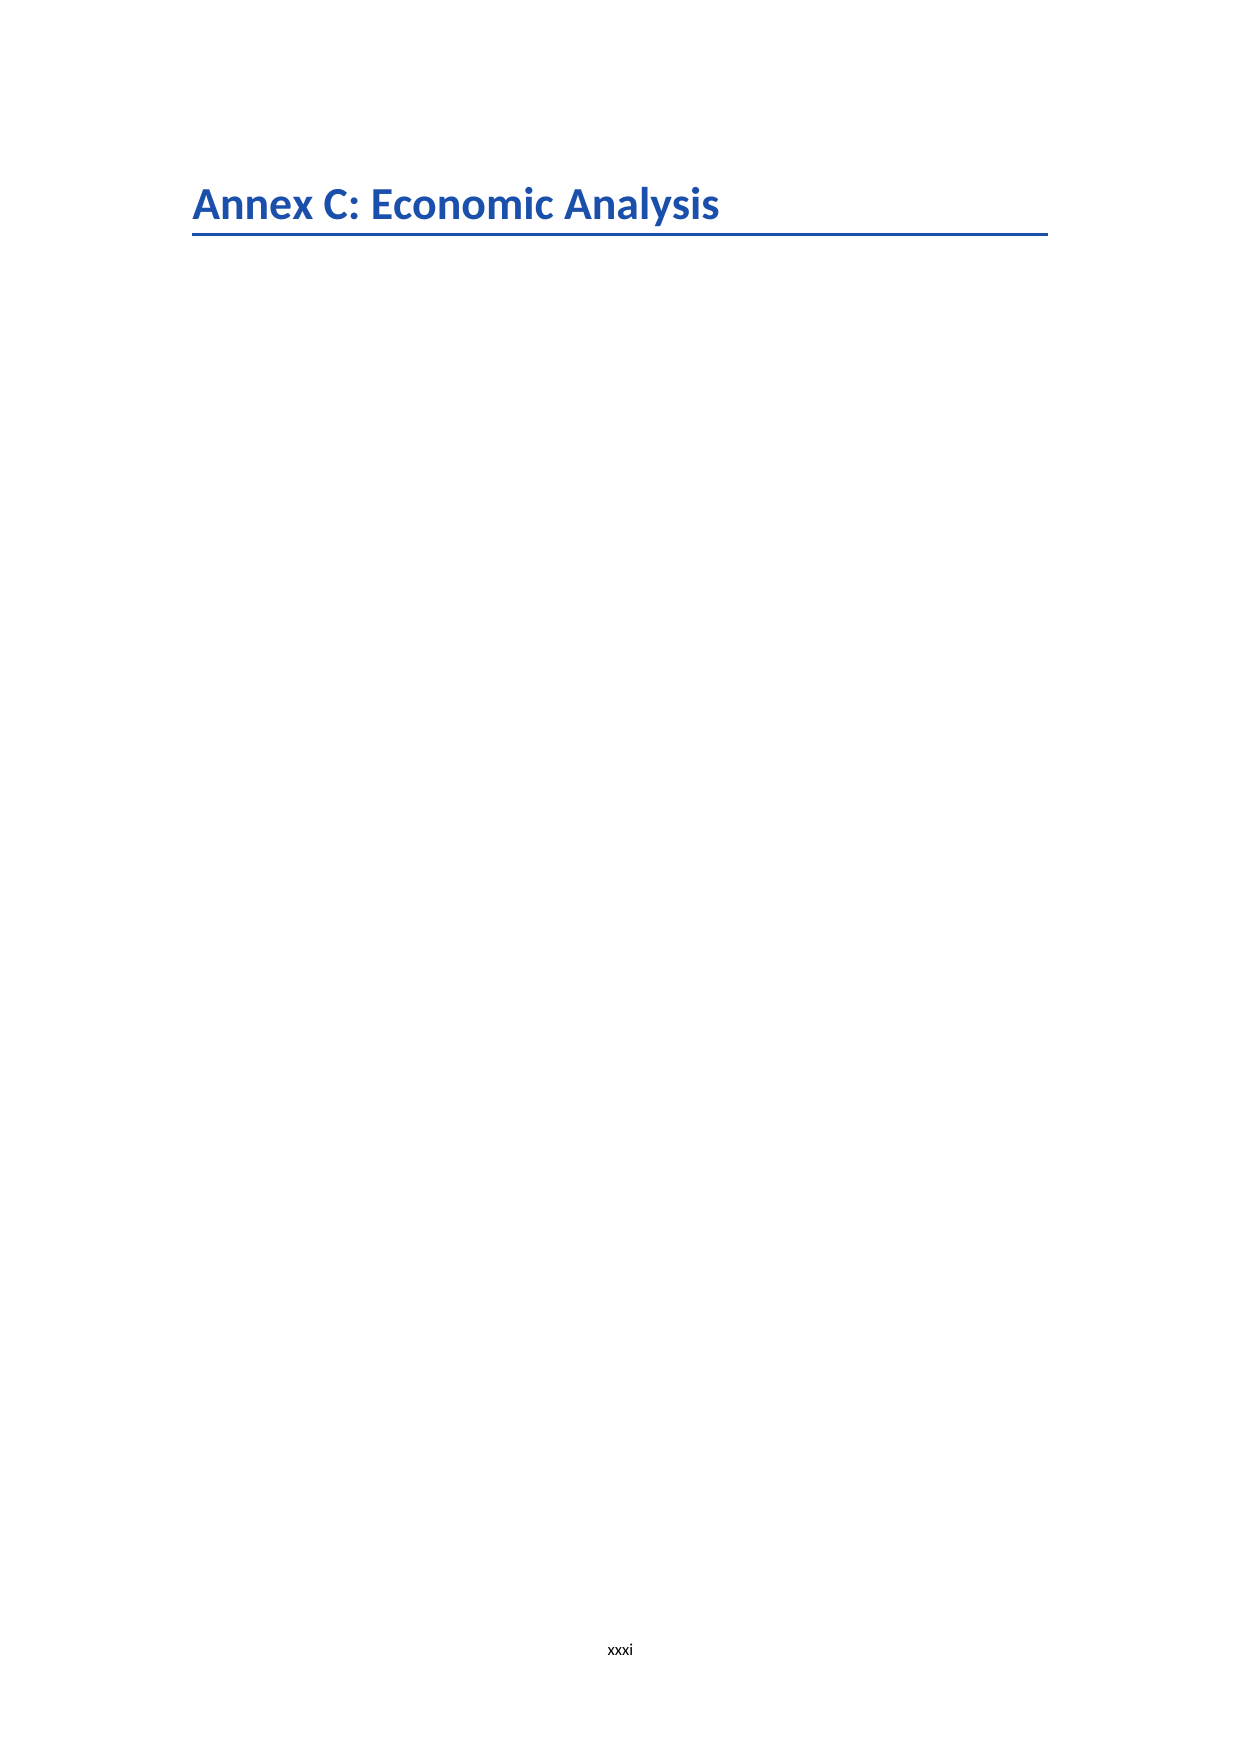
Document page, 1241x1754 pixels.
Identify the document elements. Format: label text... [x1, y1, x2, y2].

subtitle Annex C: Economic Analysis [192, 175, 1048, 233]
